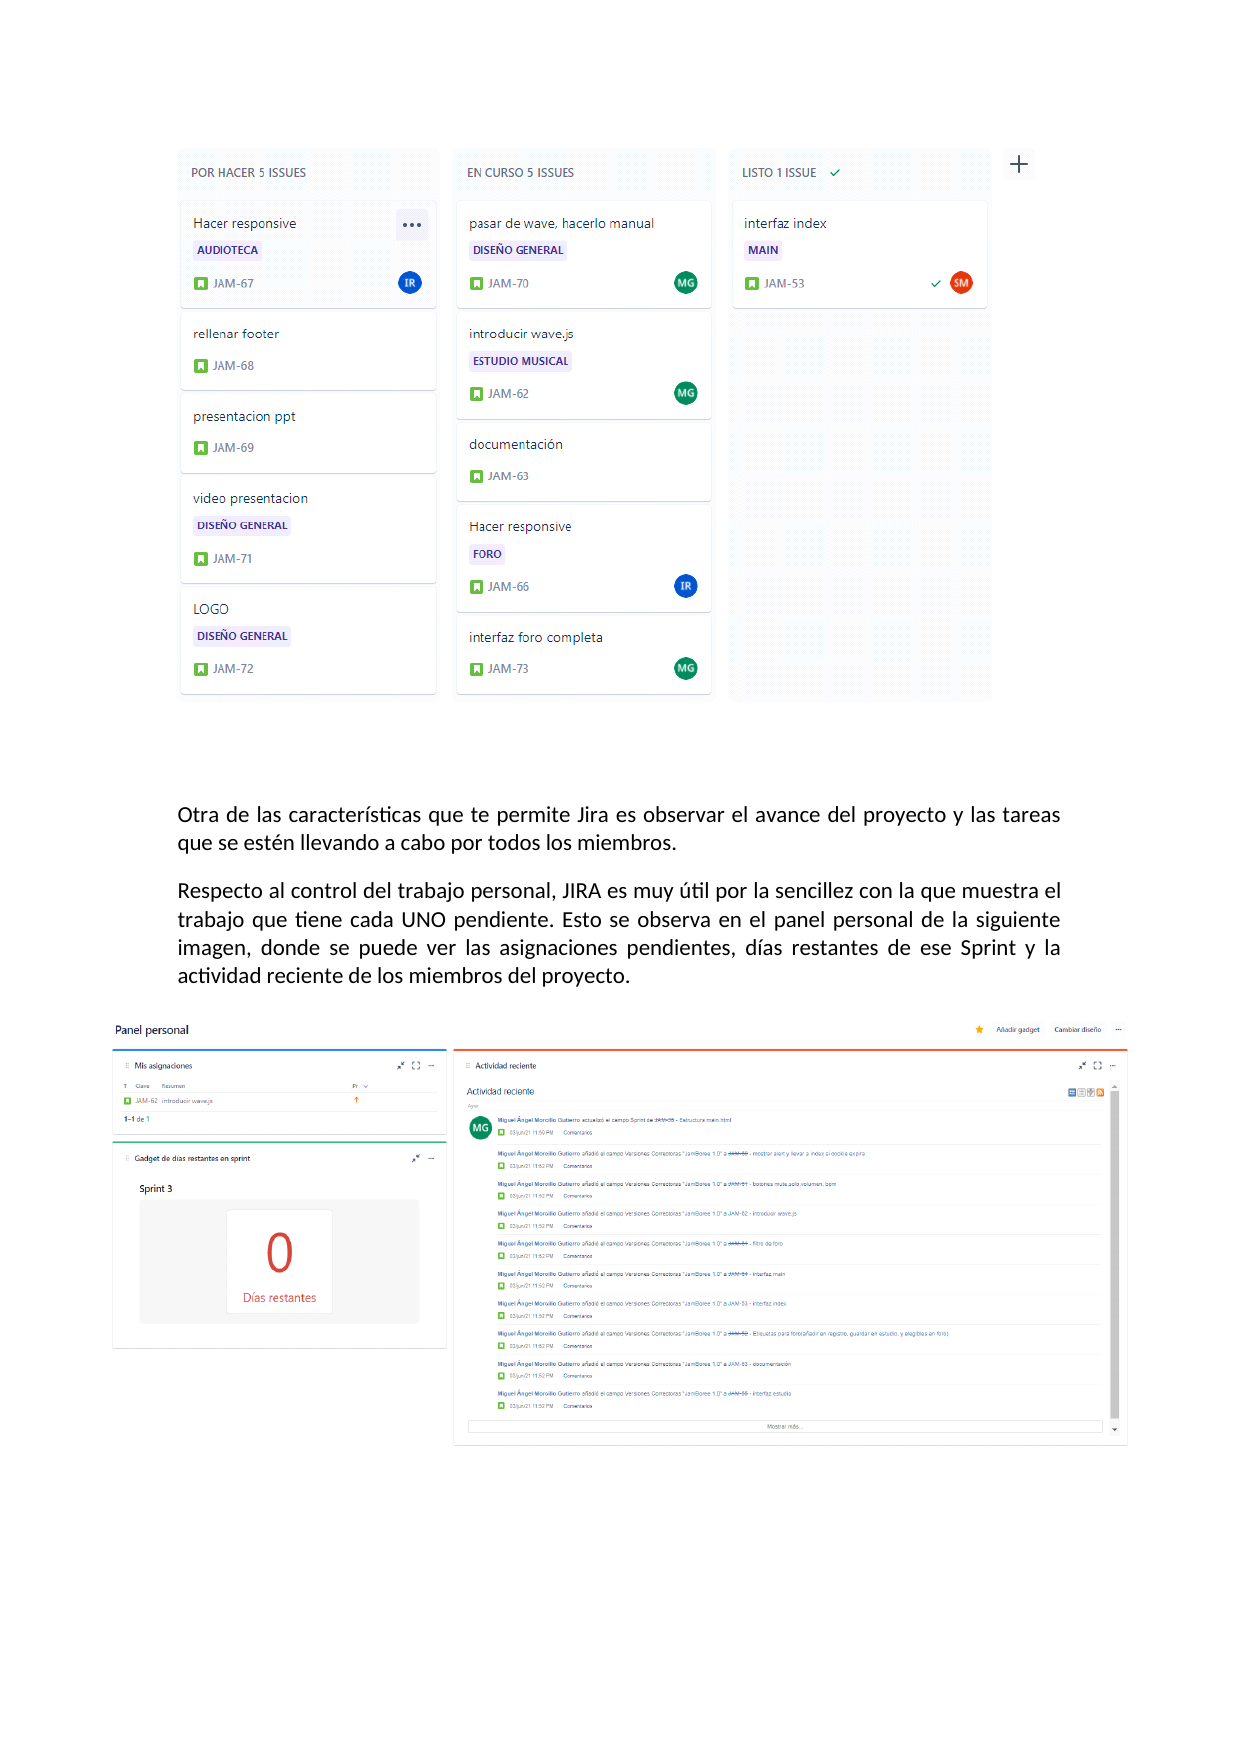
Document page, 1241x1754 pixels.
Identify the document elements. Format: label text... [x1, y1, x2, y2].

text Otra de las características que te permite Jira es observar el avance del proyecto y las tareas que se estén llevando a cabo por todos los miembros. [177, 800, 1063, 856]
picture [108, 1018, 1130, 1460]
text Respecto al control del trabajo personal, JIRA es muy útil por la sencillez con la que muestra el trabajo que tiene cada UNO pendiente. Esto se observa en el panel personal de la siguiente imagen, donde se puede ver las asignaciones pendientes, días restantes de ese Sprint y la actividad reciente de los miembros del proyecto. [177, 877, 1063, 989]
picture [177, 147, 1044, 710]
